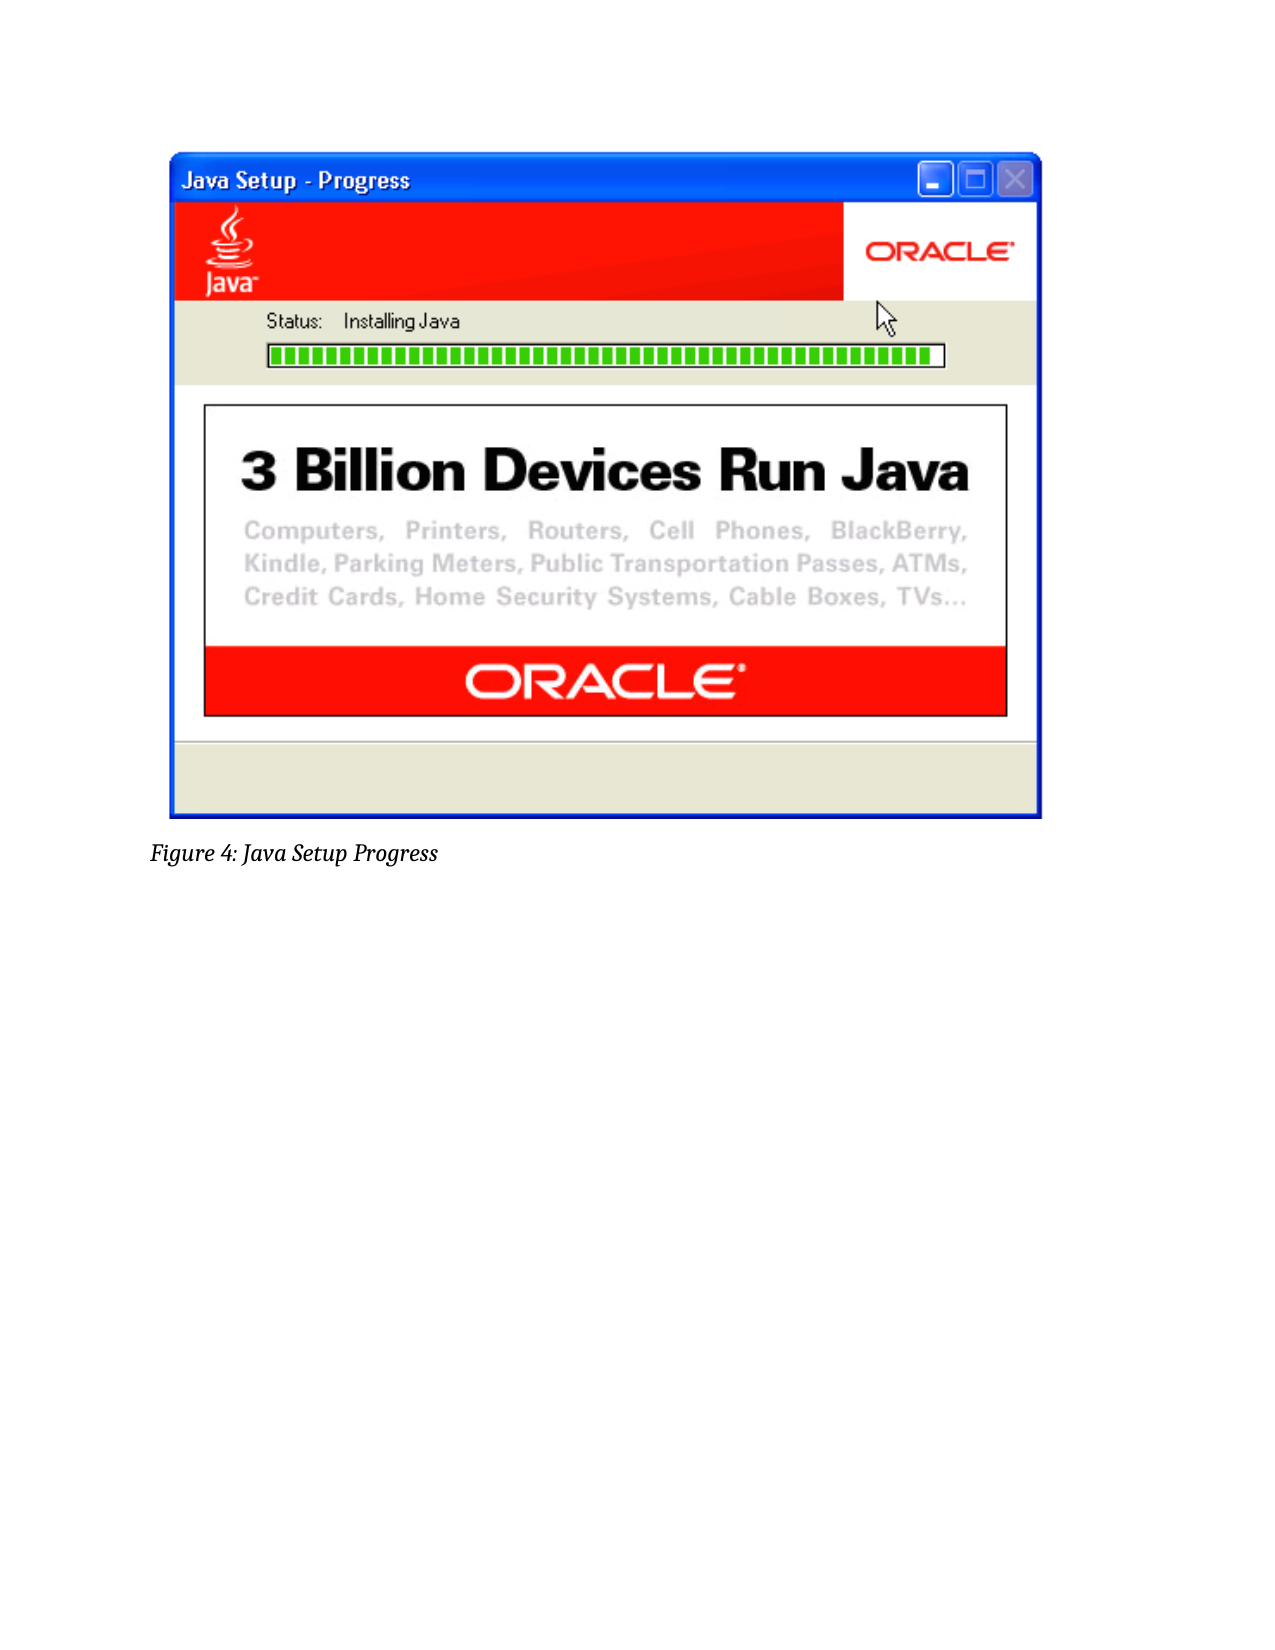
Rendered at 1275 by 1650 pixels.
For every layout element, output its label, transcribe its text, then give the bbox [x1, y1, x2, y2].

picture [168, 150, 1044, 819]
text Figure 4: Java Setup Progress [150, 839, 1125, 868]
